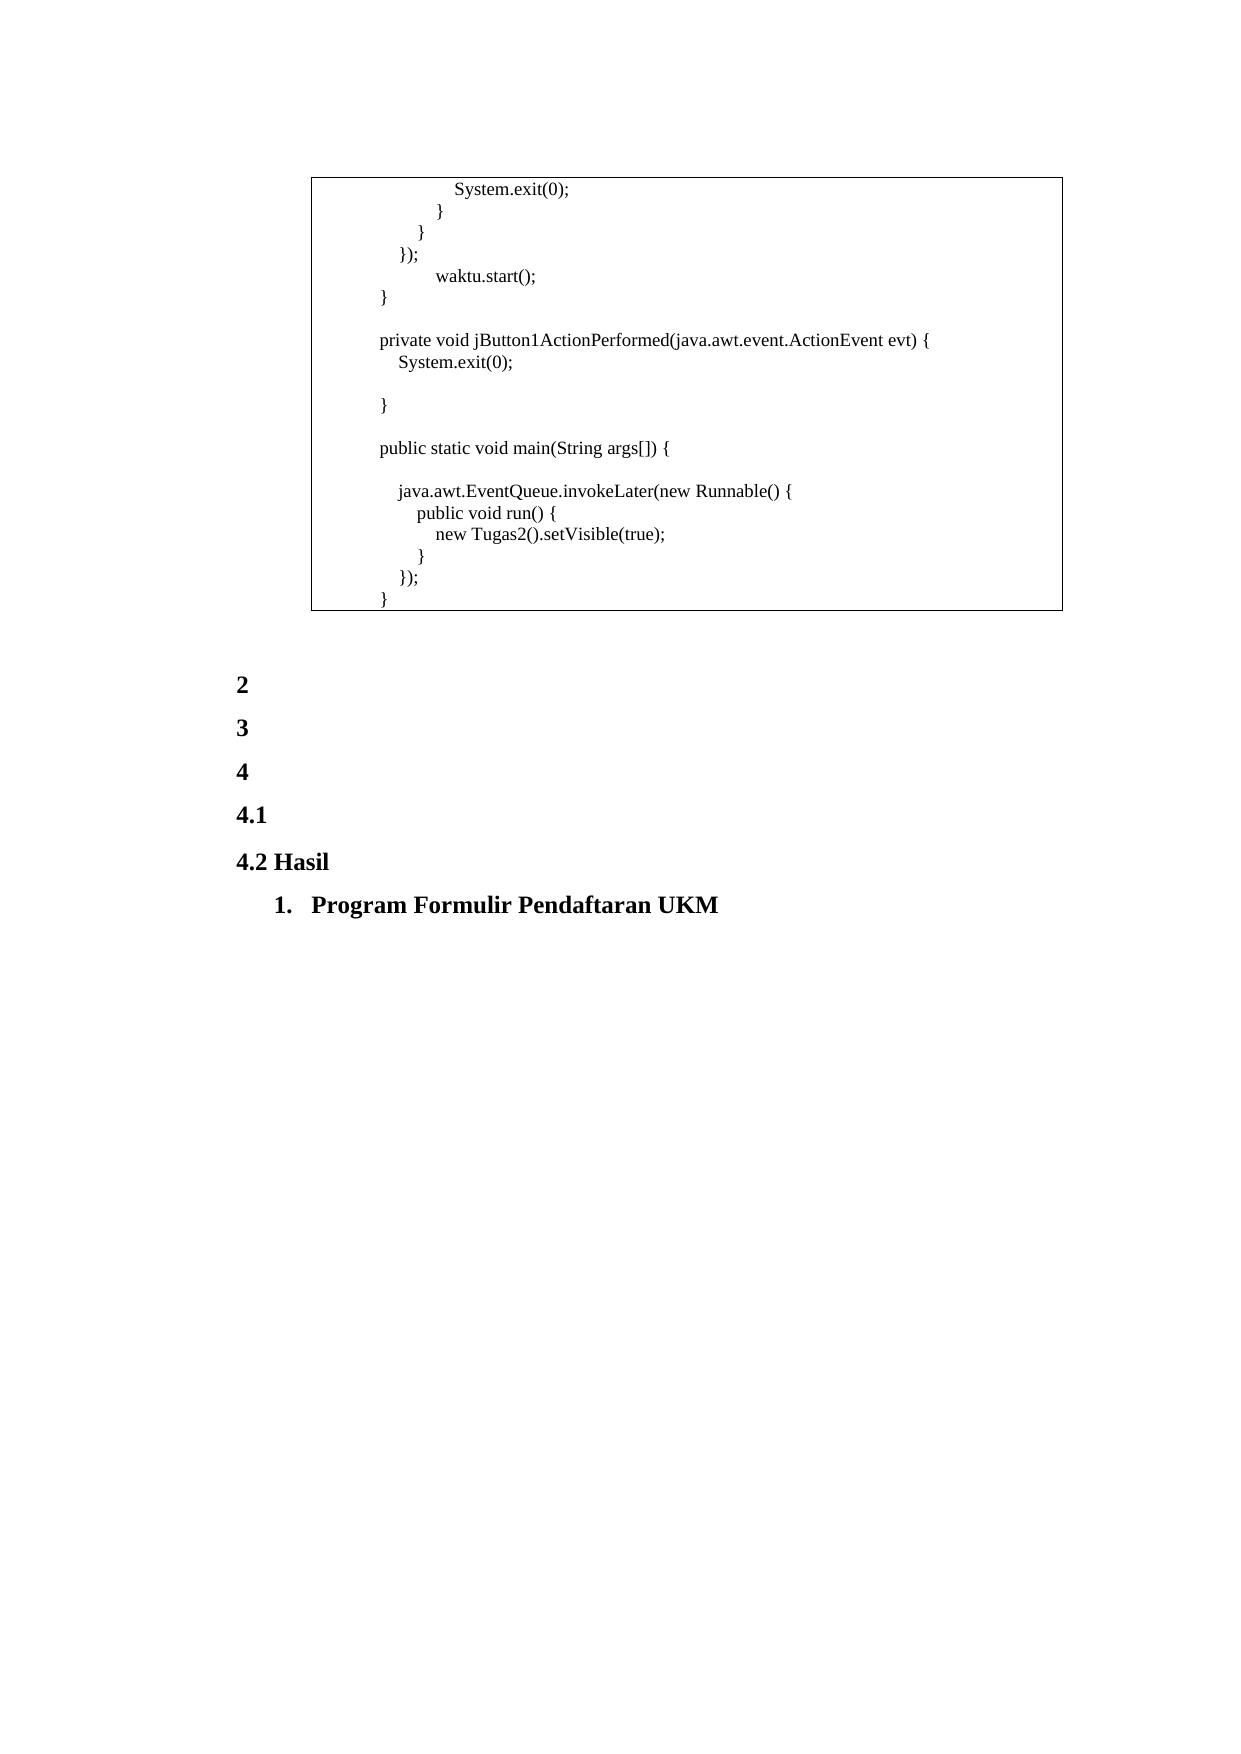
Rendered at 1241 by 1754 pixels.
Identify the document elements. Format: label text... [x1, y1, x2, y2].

subtitle Hasil [236, 847, 1063, 876]
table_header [312, 178, 1062, 609]
list Program Formulir Pendaftaran UKM [274, 890, 1063, 919]
